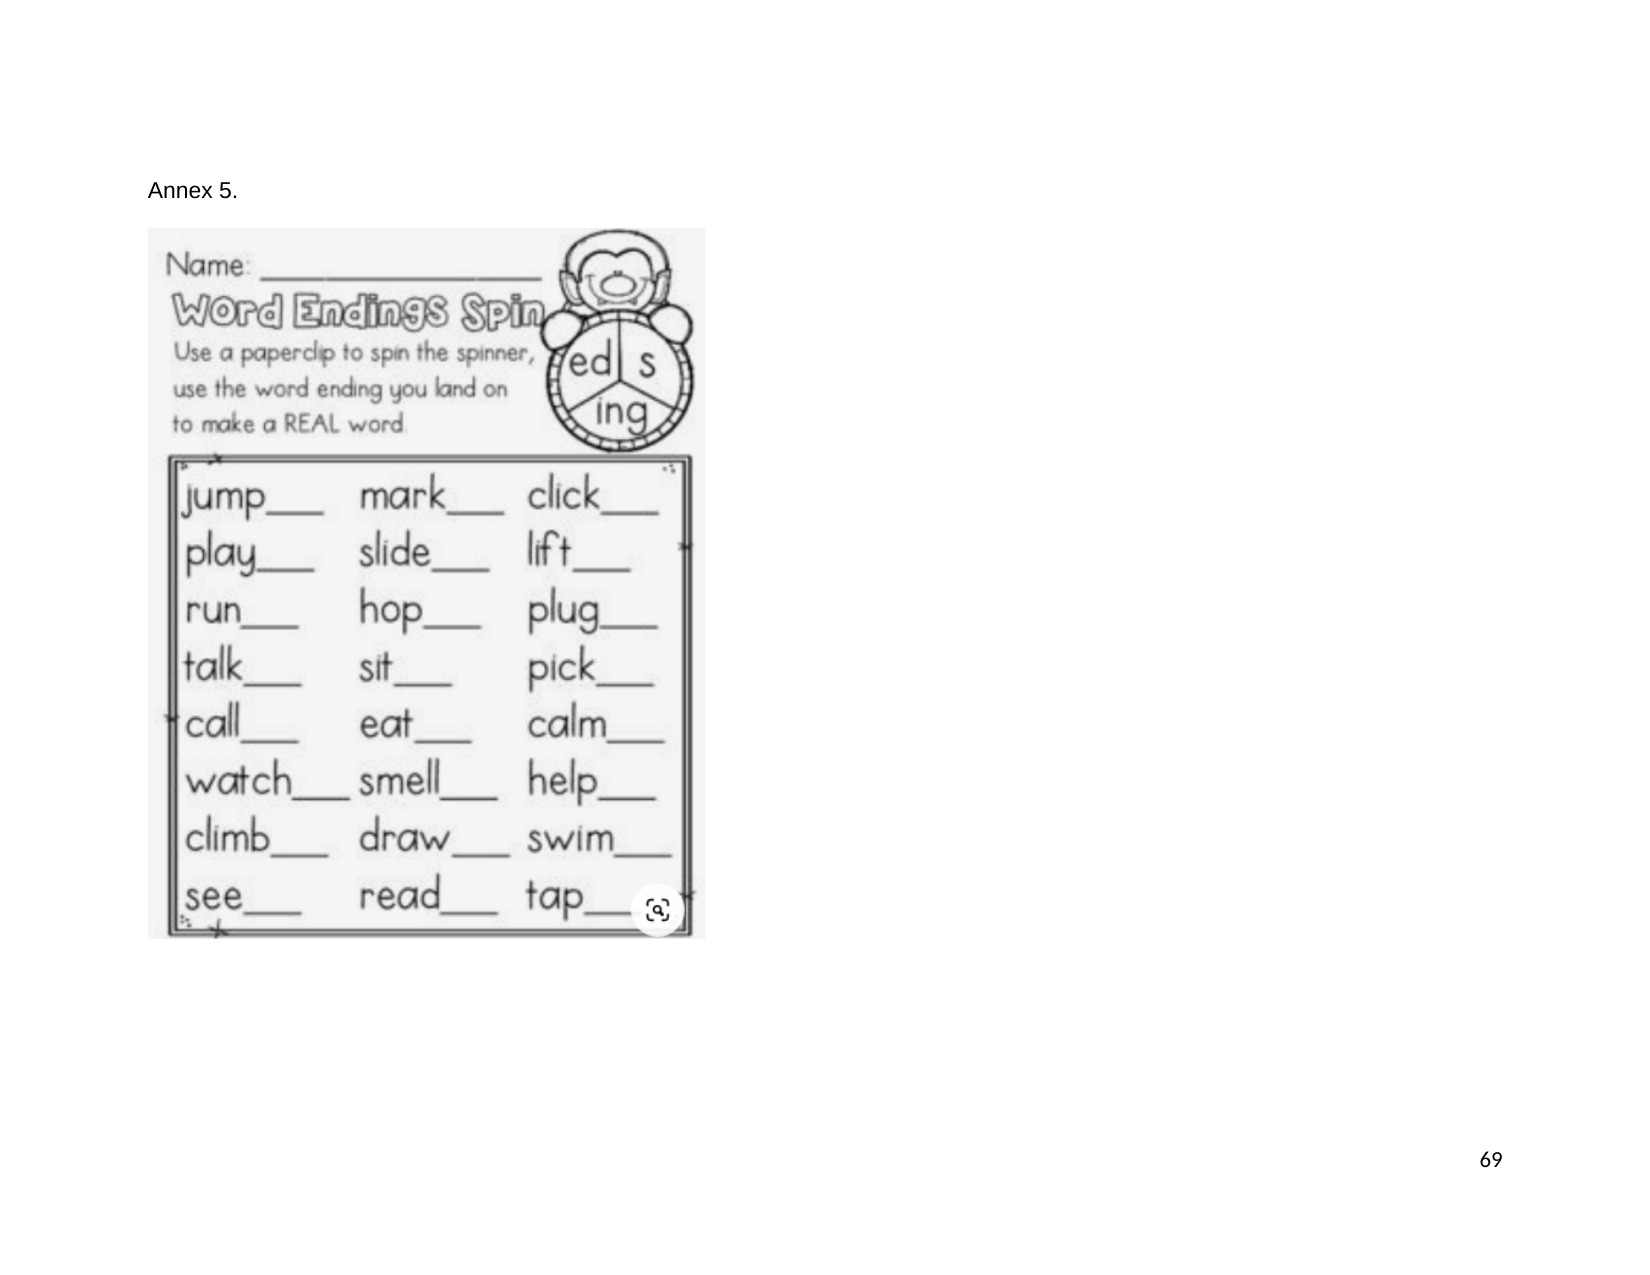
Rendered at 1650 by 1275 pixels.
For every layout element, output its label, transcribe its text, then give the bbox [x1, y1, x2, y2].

picture [147, 228, 706, 939]
text Annex 5. [148, 177, 1502, 203]
